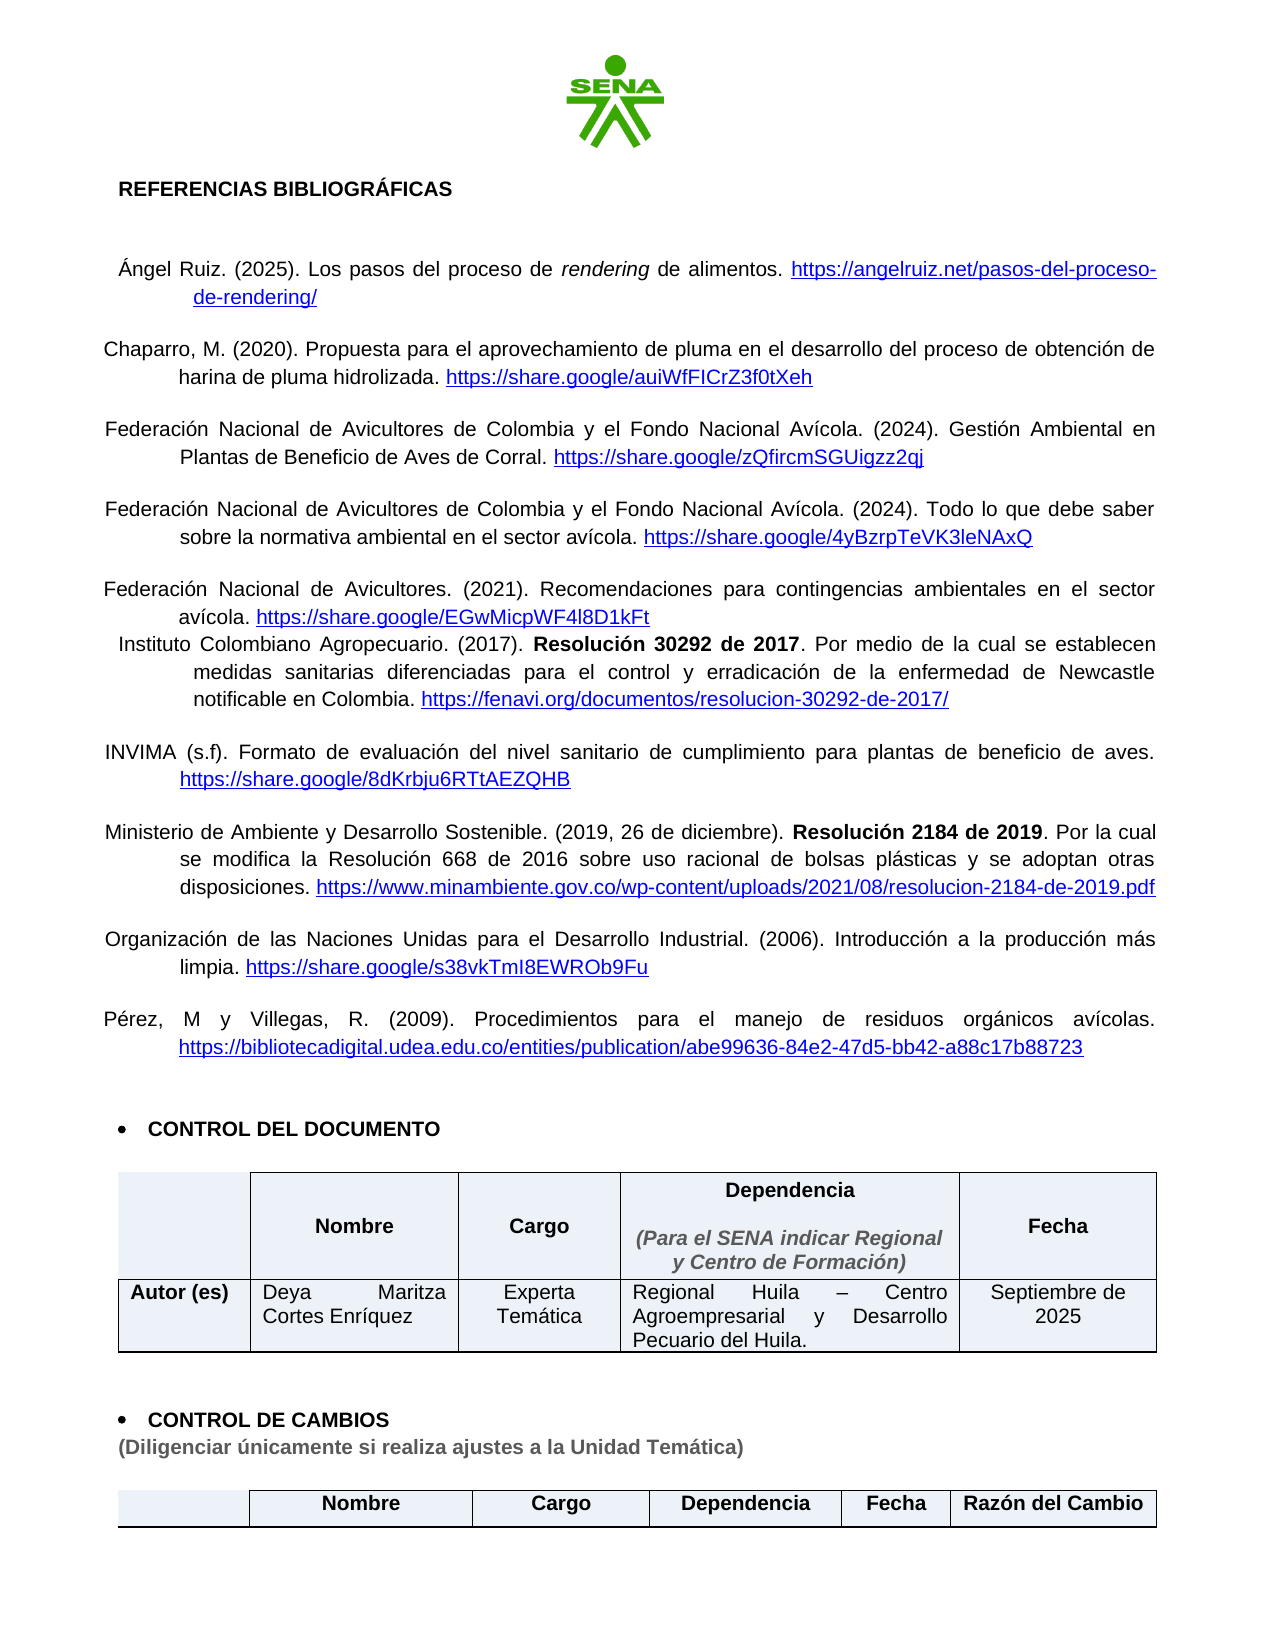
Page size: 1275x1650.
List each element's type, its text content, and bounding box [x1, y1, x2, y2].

table_cell Autor (es) [119, 1280, 250, 1351]
table_header Cargo [459, 1173, 620, 1278]
text Organización de las Naciones Unidas para el Desarrollo Industrial. (2006). Introducción a la producción más limpia. https://share.google/s38vkTmI8EWROb9Fu [104, 927, 1157, 979]
table_header Fecha [960, 1173, 1156, 1278]
table_cell Experta Temática [459, 1280, 620, 1351]
table_cell Deya Maritza Cortes Enríquez [251, 1280, 458, 1351]
table_cell Septiembre de 2025 [960, 1280, 1156, 1351]
table_cell Regional Huila – Centro Agroempresarial y Desarrollo Pecuario del Huila. [621, 1280, 959, 1351]
list CONTROL DE CAMBIOS [118, 1407, 1157, 1432]
picture [566, 55, 664, 148]
table_header Cargo [473, 1491, 649, 1526]
text Federación Nacional de Avicultores. (2021). Recomendaciones para contingencias ambientales en el sector avícola. https://share.google/EGwMicpWF4l8D1kFt [103, 577, 1157, 629]
table_header Fecha [842, 1491, 950, 1526]
table_header [118, 1172, 250, 1278]
table_header Nombre [251, 1173, 458, 1278]
text Chaparro, M. (2020). Propuesta para el aprovechamiento de pluma en el desarrollo del proceso de obtención de harina de pluma hidrolizada. https://share.google/auiWfFICrZ3f0tXeh [103, 337, 1157, 389]
table_header Razón del Cambio [951, 1491, 1156, 1526]
text Instituto Colombiano Agropecuario. (2017). Resolución 30292 de 2017. Por medio de la cual se establecen medidas sanitarias diferenciadas para el control y erradicación de la enfermedad de Newcastle notificable en Colombia. https://fenavi.org/documentos/resolucion-30292-de-2017/ [118, 632, 1157, 711]
table_header [118, 1490, 249, 1526]
text (Diligenciar únicamente si realiza ajustes a la Unidad Temática) [118, 1435, 1157, 1459]
text Federación Nacional de Avicultores de Colombia y el Fondo Nacional Avícola. (2024). Gestión Ambiental en Plantas de Beneficio de Aves de Corral. https://share.google/zQfircmSGUigzz2qj [104, 417, 1157, 469]
list CONTROL DEL DOCUMENTO [118, 1117, 1157, 1141]
text Ángel Ruiz. (2025). Los pasos del proceso de rendering de alimentos. https://angelruiz.net/pasos-del-proceso-de-rendering/ [118, 257, 1157, 309]
table_header Dependencia (Para el SENA indicar Regional y Centro de Formación) [621, 1173, 959, 1278]
text Federación Nacional de Avicultores de Colombia y el Fondo Nacional Avícola. (2024). Todo lo que debe saber sobre la normativa ambiental en el sector avícola. https://share.google/4yBzrpTeVK3leNAxQ [104, 497, 1157, 549]
text INVIMA (s.f). Formato de evaluación del nivel sanitario de cumplimiento para plantas de beneficio de aves. https://share.google/8dKrbju6RTtAEZQHB [104, 740, 1157, 791]
table_header Dependencia [650, 1491, 841, 1526]
text Pérez, M y Villegas, R. (2009). Procedimientos para el manejo de residuos orgánicos avícolas. https://bibliotecadigital.udea.edu.co/entities/publication/abe99636-84e2-47d5-bb42-a88c17b88723 [103, 1007, 1157, 1059]
table_header Nombre [250, 1491, 472, 1526]
text Ministerio de Ambiente y Desarrollo Sostenible. (2019, 26 de diciembre). Resolución 2184 de 2019. Por la cual se modifica la Resolución 668 de 2016 sobre uso racional de bolsas plásticas y se adoptan otras disposiciones. https://www.minambiente.gov.co/wp-content/uploads/2021/08/resolucion-2184-de-2019.pdf [104, 820, 1157, 899]
text REFERENCIAS BIBLIOGRÁFICAS [118, 177, 1157, 201]
